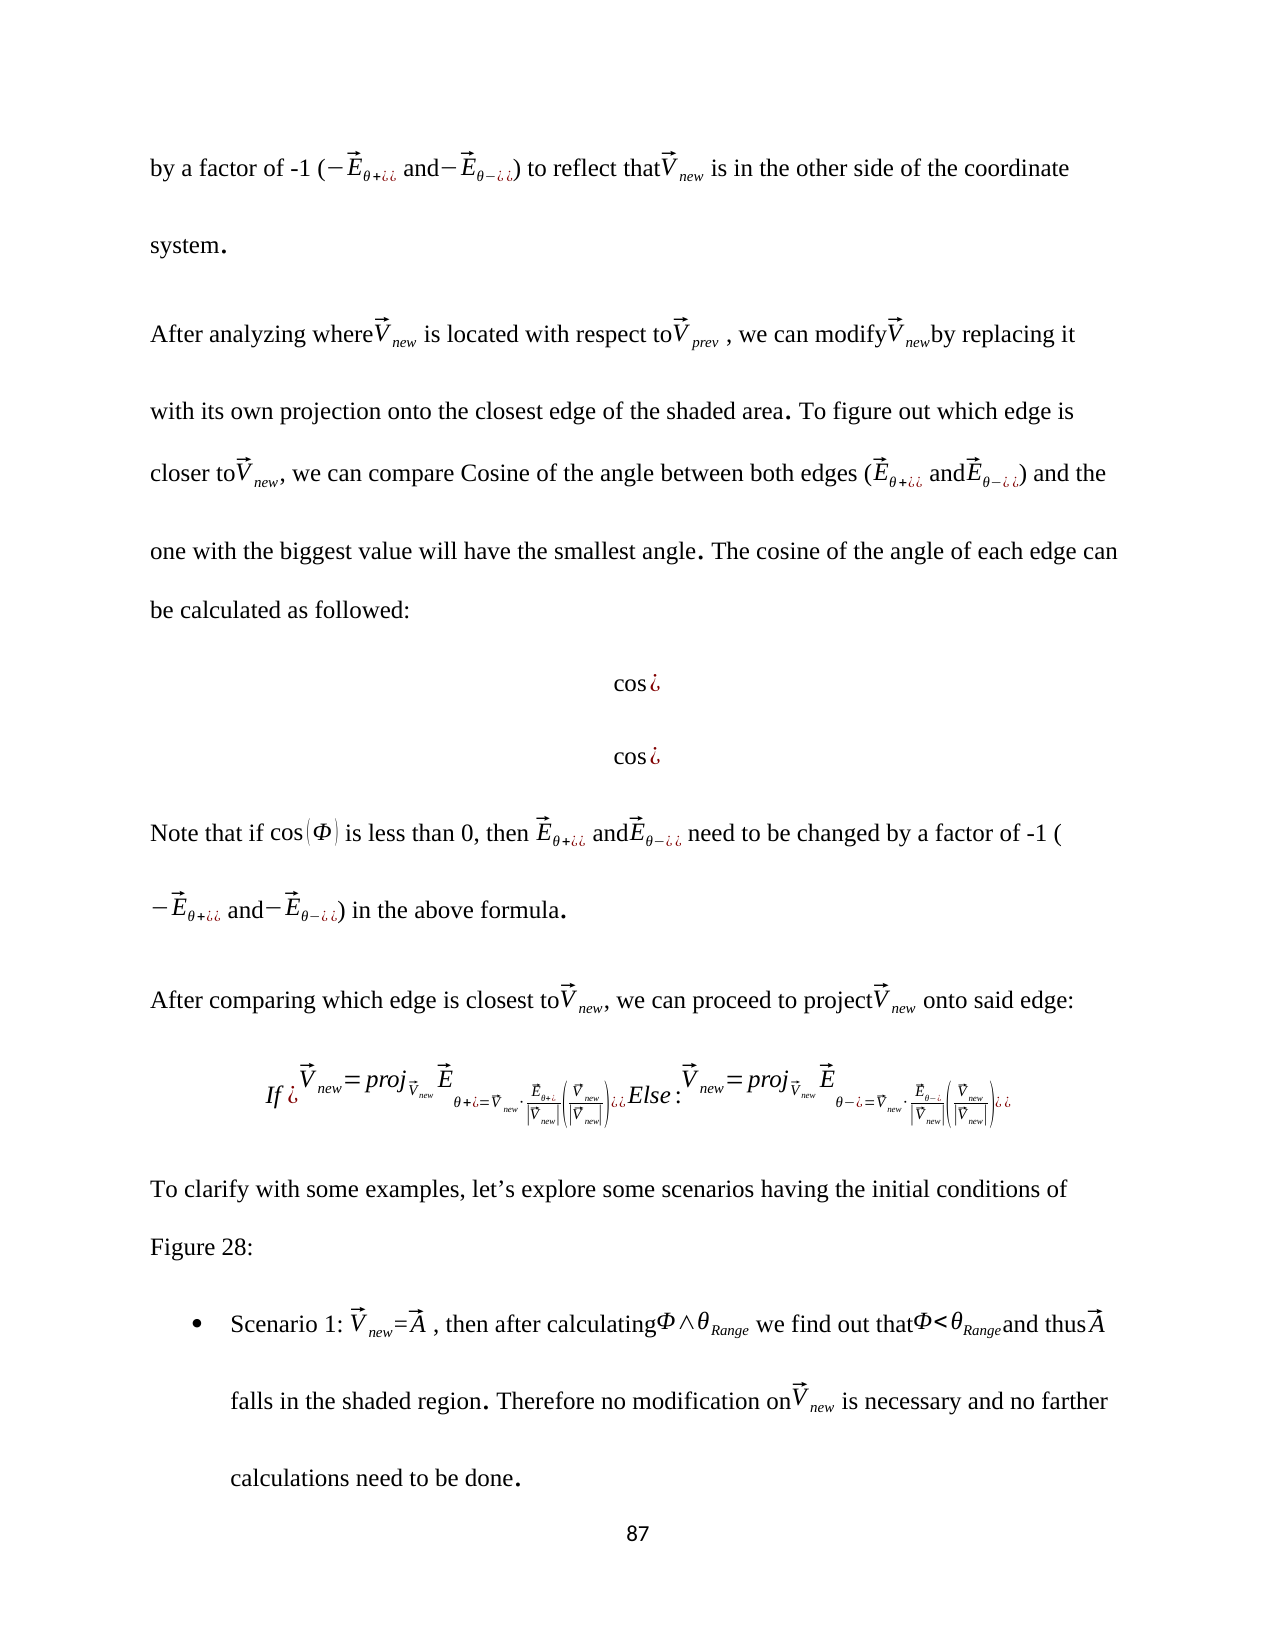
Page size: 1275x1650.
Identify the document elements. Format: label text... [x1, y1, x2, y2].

text After comparing which edge is closest to, we can proceed to project onto said edge: [150, 982, 1125, 1017]
text To clarify with some examples, let’s explore some scenarios having the initial conditions of Figure 28: [150, 1174, 1125, 1261]
list Scenario 1: = , then after calculating we find out thatand thus falls in the shaded region. Therefore no modification on is necessary and no farther calculations need to be done. [193, 1306, 1125, 1493]
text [150, 150, 1125, 261]
text Note that if is less than 0, then and need to be changed by a factor of -1 ( and) in the above formula. [150, 815, 1125, 927]
text After analyzing where is located with respect to , we can modifyby replacing it with its own projection onto the closest edge of the shaded area. To figure out which edge is closer to, we can compare Cosine of the angle between both edges ( and) and the one with the biggest value will have the smallest angle. The cosine of the angle of each edge can be calculated as followed: [150, 316, 1125, 624]
